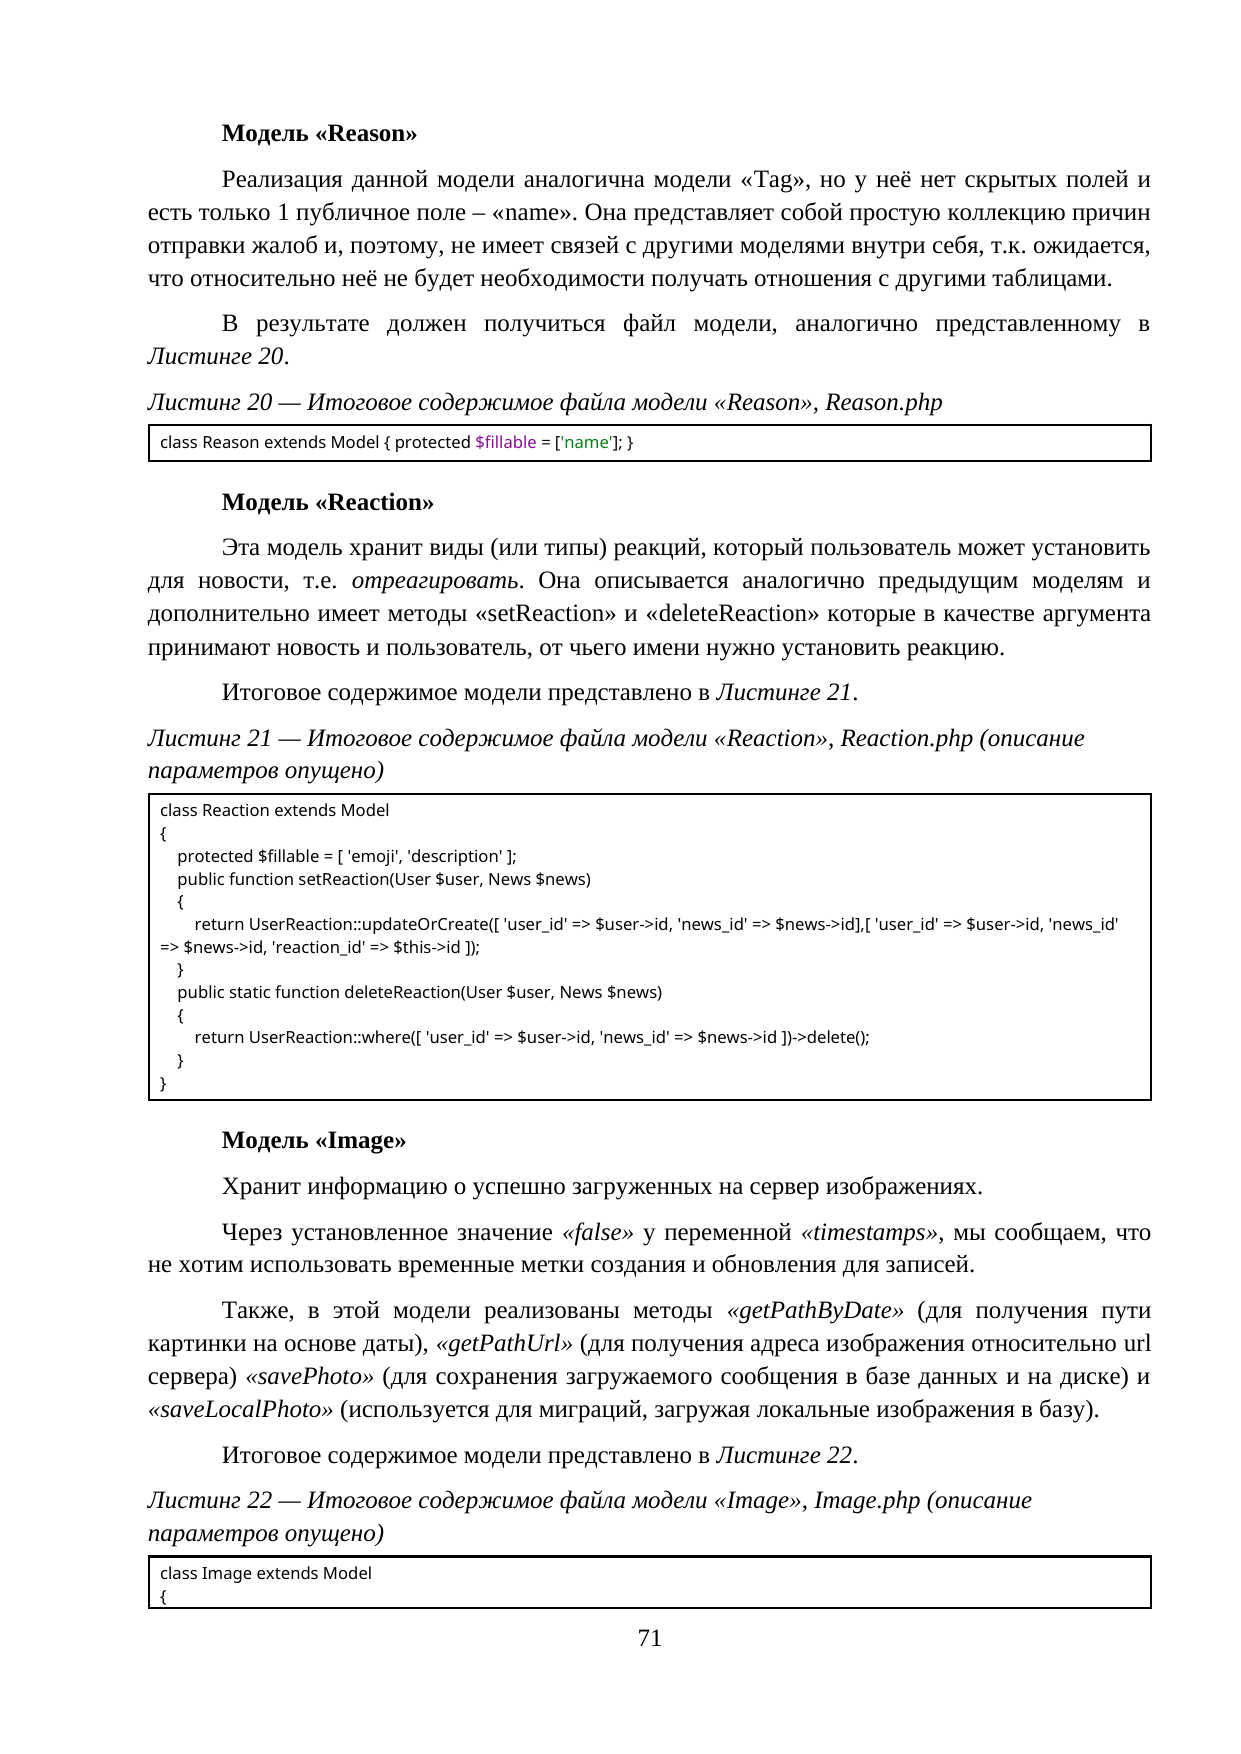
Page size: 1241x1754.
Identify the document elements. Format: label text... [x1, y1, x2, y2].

text Хранит информацию о успешно загруженных на сервер изображениях. [148, 1171, 1152, 1200]
text Итоговое содержимое модели представлено в Листинге 21. [148, 677, 1152, 706]
text Реализация данной модели аналогична модели «Tag», но у неё нет скрытых полей и есть только 1 публичное поле – «name». Она представляет собой простую коллекцию причин отправки жалоб и, поэтому, не имеет связей с другими моделями внутри себя, т.к. ожидается, что относительно неё не будет необходимости получать отношения с другими таблицами. [148, 164, 1152, 291]
table_header class Reason extends Model { protected $fillable = ['name']; } [150, 426, 1150, 460]
text В результате должен получиться файл модели, аналогично представленному в Листинге 20. [148, 308, 1152, 370]
list Листинг 20 — Итоговое содержимое файла модели «Reason», Reason.php [148, 387, 1152, 416]
text Эта модель хранит виды (или типы) реакций, который пользователь может установить для новости, т.е. отреагировать. Она описывается аналогично предыдущим моделям и дополнительно имеет методы «setReaction» и «deleteReaction» которые в качестве аргумента принимают новость и пользователь, от чьего имени нужно установить реакцию. [148, 532, 1152, 660]
text Через установленное значение «false» у переменной «timestamps», мы сообщаем, что не хотим использовать временные метки создания и обновления для записей. [148, 1217, 1152, 1278]
list Листинг 22 — Итоговое содержимое файла модели «Image», Image.php (описание параметров опущено) [148, 1485, 1152, 1547]
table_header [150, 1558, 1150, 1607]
text Также, в этой модели реализованы методы «getPathByDate» (для получения пути картинки на основе даты), «getPathUrl» (для получения адреса изображения относительно url сервера) «savePhoto» (для сохранения загружаемого сообщения в базе данных и на диске) и «saveLocalPhoto» (используется для миграций, загружая локальные изображения в базу). [148, 1295, 1152, 1423]
text Модель «Reaction» [148, 487, 1152, 516]
list Листинг 21 — Итоговое содержимое файла модели «Reaction», Reaction.php (описание параметров опущено) [148, 723, 1152, 784]
table_header class Reaction extends Model { protected $fillable = [ 'emoji', 'description' ]; public function setReaction(User $user, News $news) { return UserReaction::updateOrCreate([ 'user_id' => $user->id, 'news_id' => $news->id],[ 'user_id' => $user->id, 'news_id' => $news->id, 'reaction_id' => $this->id ]); } public static function deleteReaction(User $user, News $news) { return UserReaction::where([ 'user_id' => $user->id, 'news_id' => $news->id ])->delete(); } } [150, 795, 1150, 1098]
text Модель «Reason» [148, 118, 1152, 147]
text Итоговое содержимое модели представлено в Листинге 22. [148, 1440, 1152, 1468]
text Модель «Image» [148, 1126, 1152, 1154]
